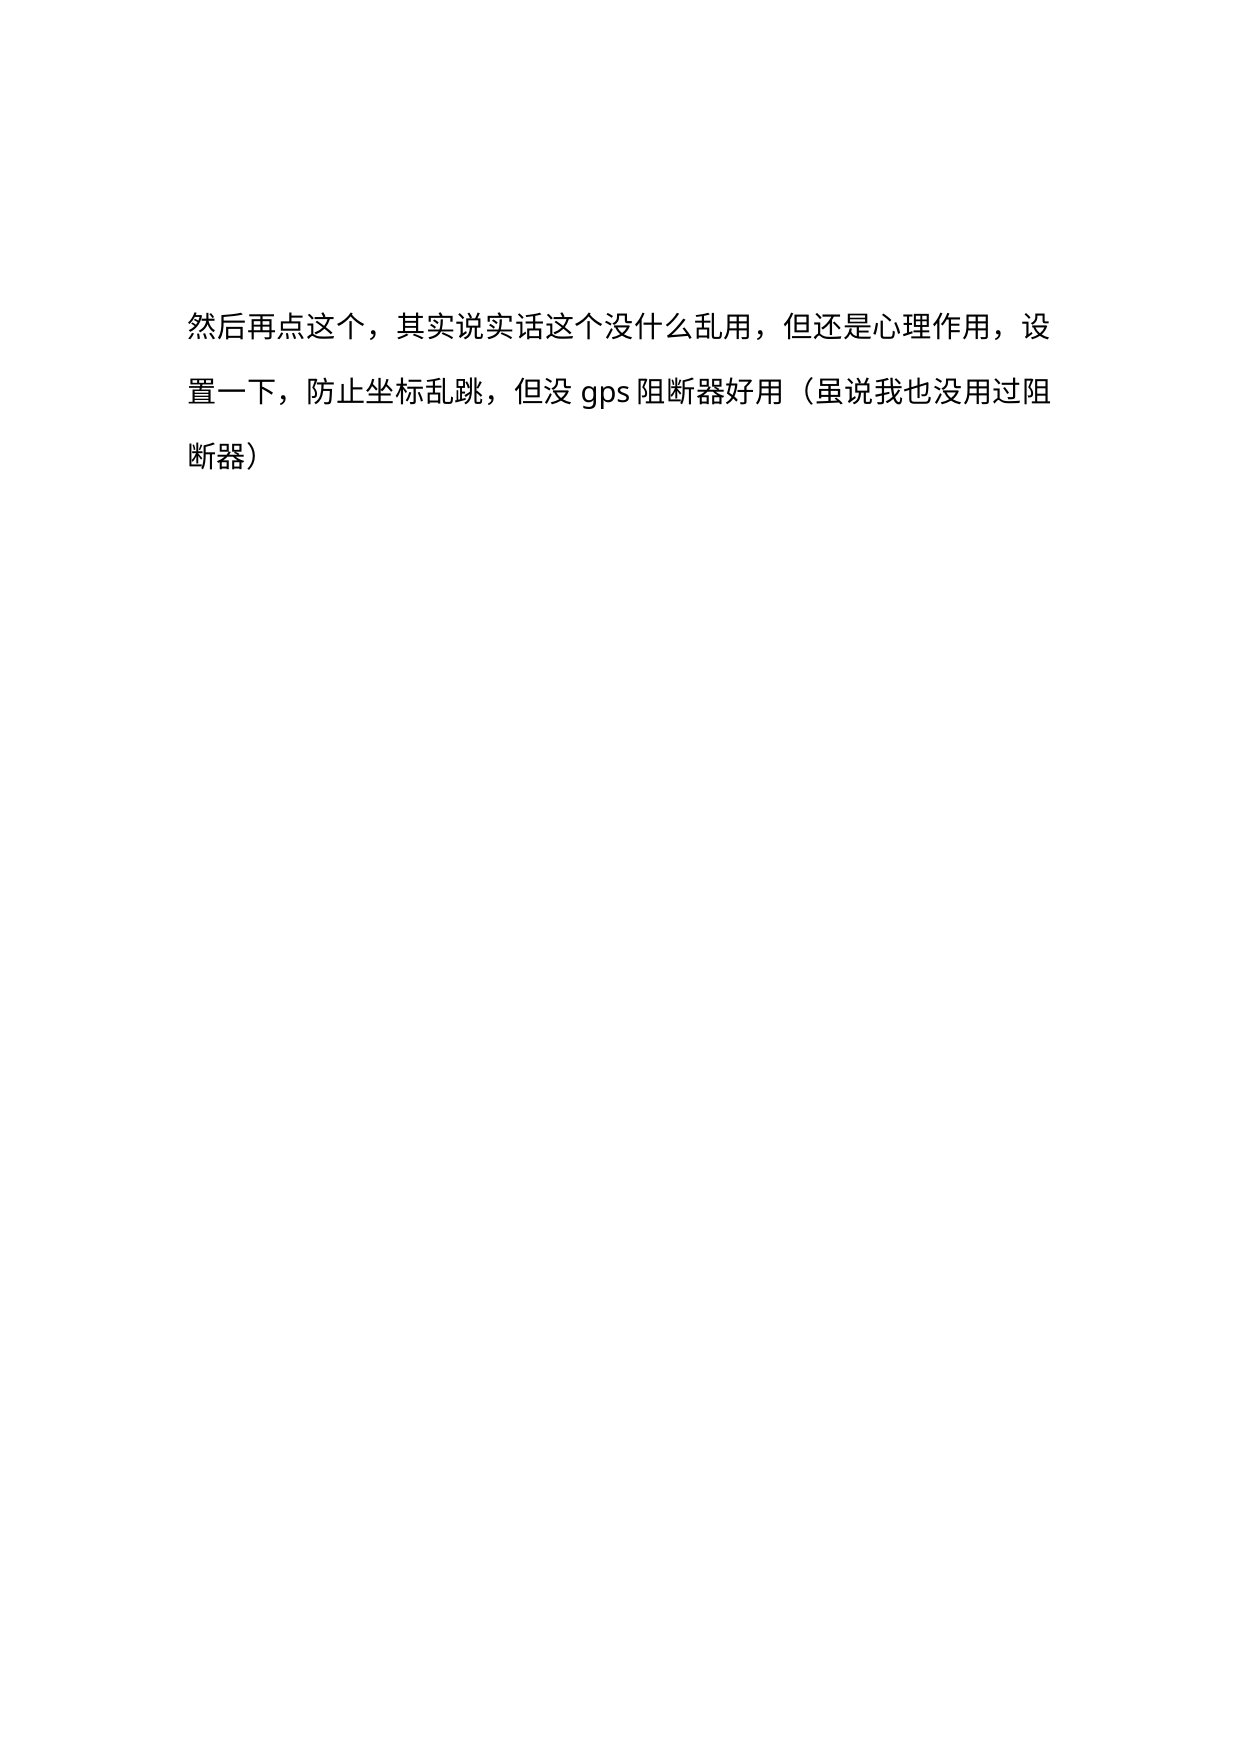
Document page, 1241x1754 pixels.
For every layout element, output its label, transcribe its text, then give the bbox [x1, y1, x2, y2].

text 然后再点这个，其实说实话这个没什么乱用，但还是心理作用，设置一下，防止坐标乱跳，但没gps阻断器好用（虽说我也没用过阻断器） [187, 292, 1053, 487]
